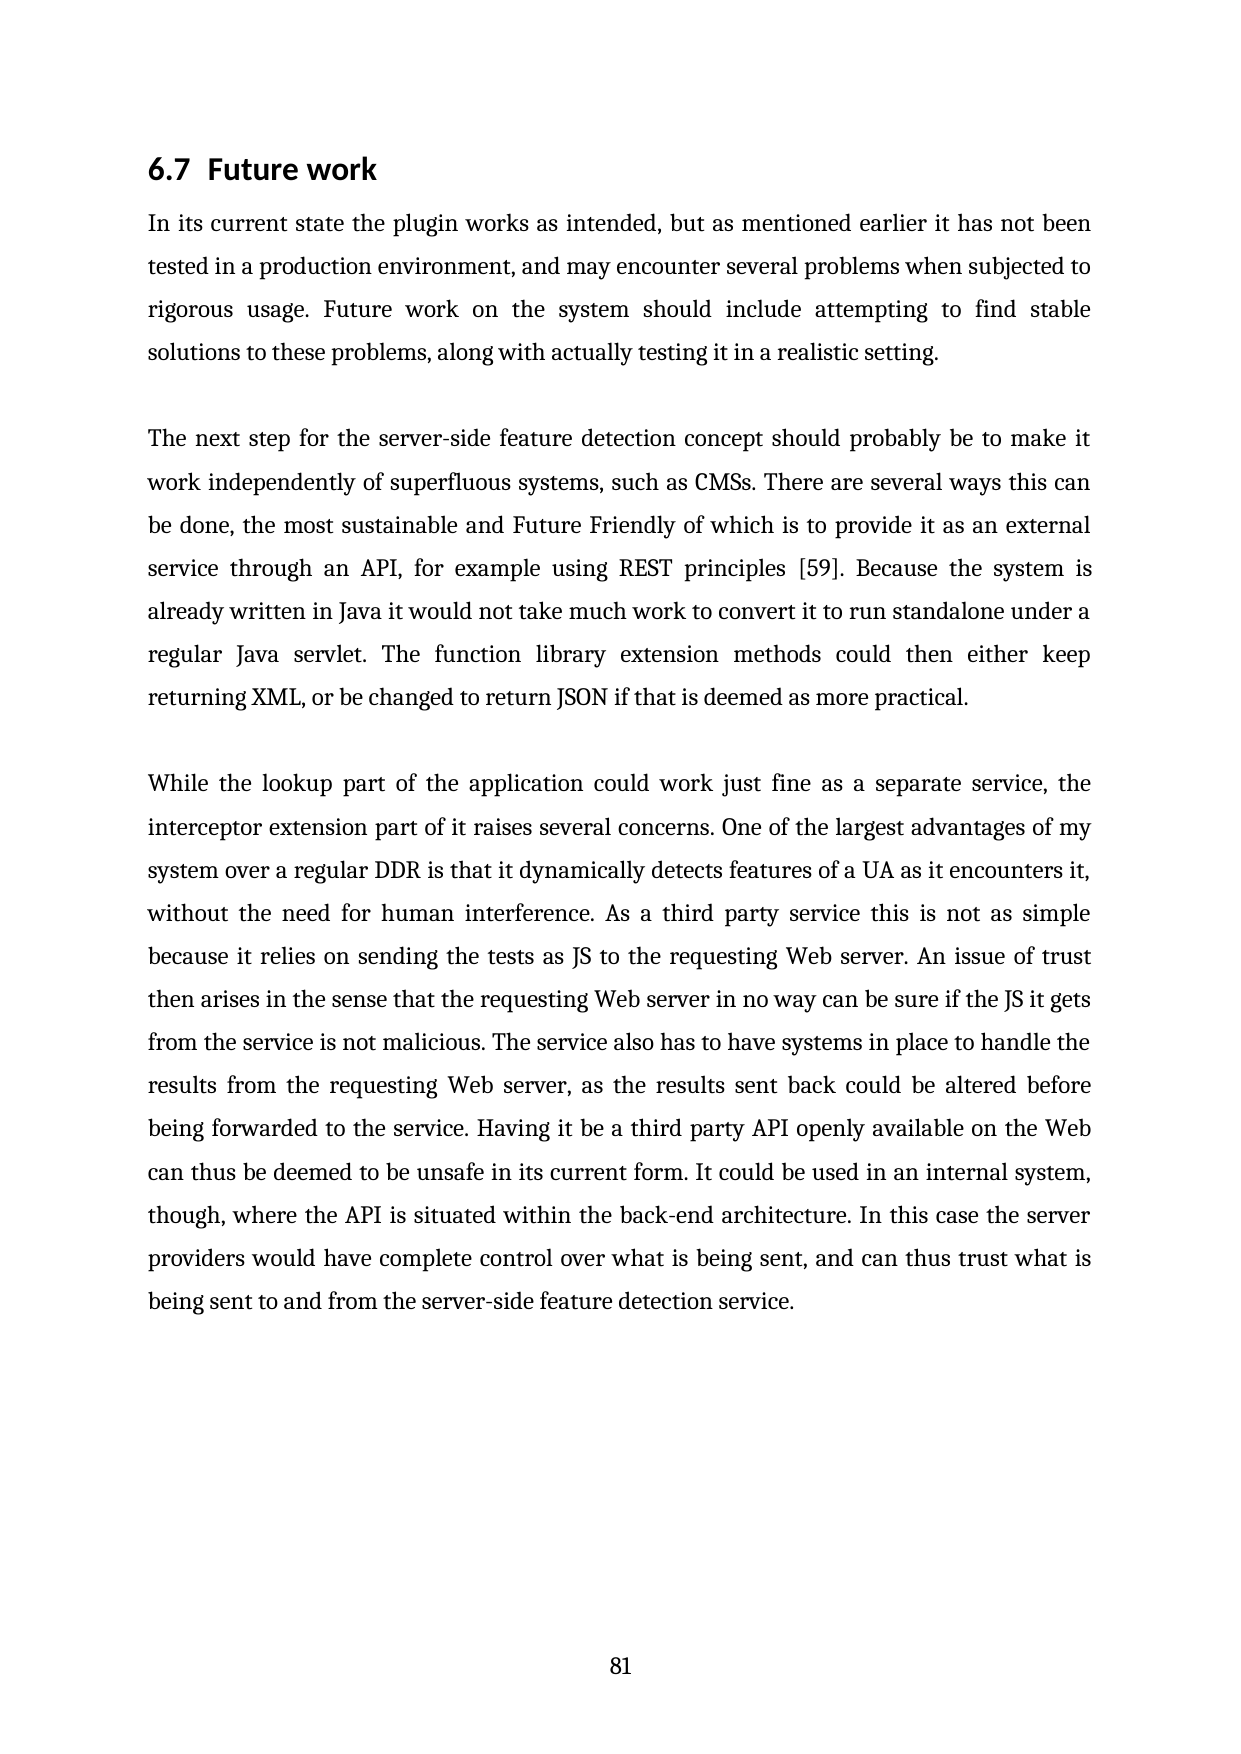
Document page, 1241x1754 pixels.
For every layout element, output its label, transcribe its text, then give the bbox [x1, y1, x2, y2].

text In its current state the plugin works as intended, but as mentioned earlier it has not been tested in a production environment, and may encounter several problems when subjected to rigorous usage. Future work on the system should include attempting to find stable solutions to these problems, along with actually testing it in a realistic setting. [148, 209, 1092, 367]
subtitle Future work [148, 148, 1092, 188]
text While the lookup part of the application could work just fine as a separate service, the interceptor extension part of it raises several concerns. One of the largest advantages of my system over a regular DDR is that it dynamically detects features of a UA as it encounters it, without the need for human interference. As a third party service this is not as simple because it relies on sending the tests as JS to the requesting Web server. An issue of trust then arises in the sense that the requesting Web server in no way can be sure if the JS it gets from the service is not malicious. The service also has to have systems in place to handle the results from the requesting Web server, as the results sent back could be altered before being forwarded to the service. Having it be a third party API openly available on the Web can thus be deemed to be unsafe in its current form. It could be used in an internal system, though, where the API is situated within the back-end architecture. In this case the server providers would have complete control over what is being sent, and can thus trust what is being sent to and from the server-side feature detection service. [148, 769, 1092, 1316]
text The next step for the server-side feature detection concept should probably be to make it work independently of superfluous systems, such as CMSs. There are several ways this can be done, the most sustainable and Future Friendly of which is to provide it as an external service through an API, for example using REST principles [59]. Because the system is already written in Java it would not take much work to convert it to run standalone under a regular Java servlet. The function library extension methods could then either keep returning XML, or be changed to return JSON if that is deemed as more practical. [148, 424, 1092, 712]
